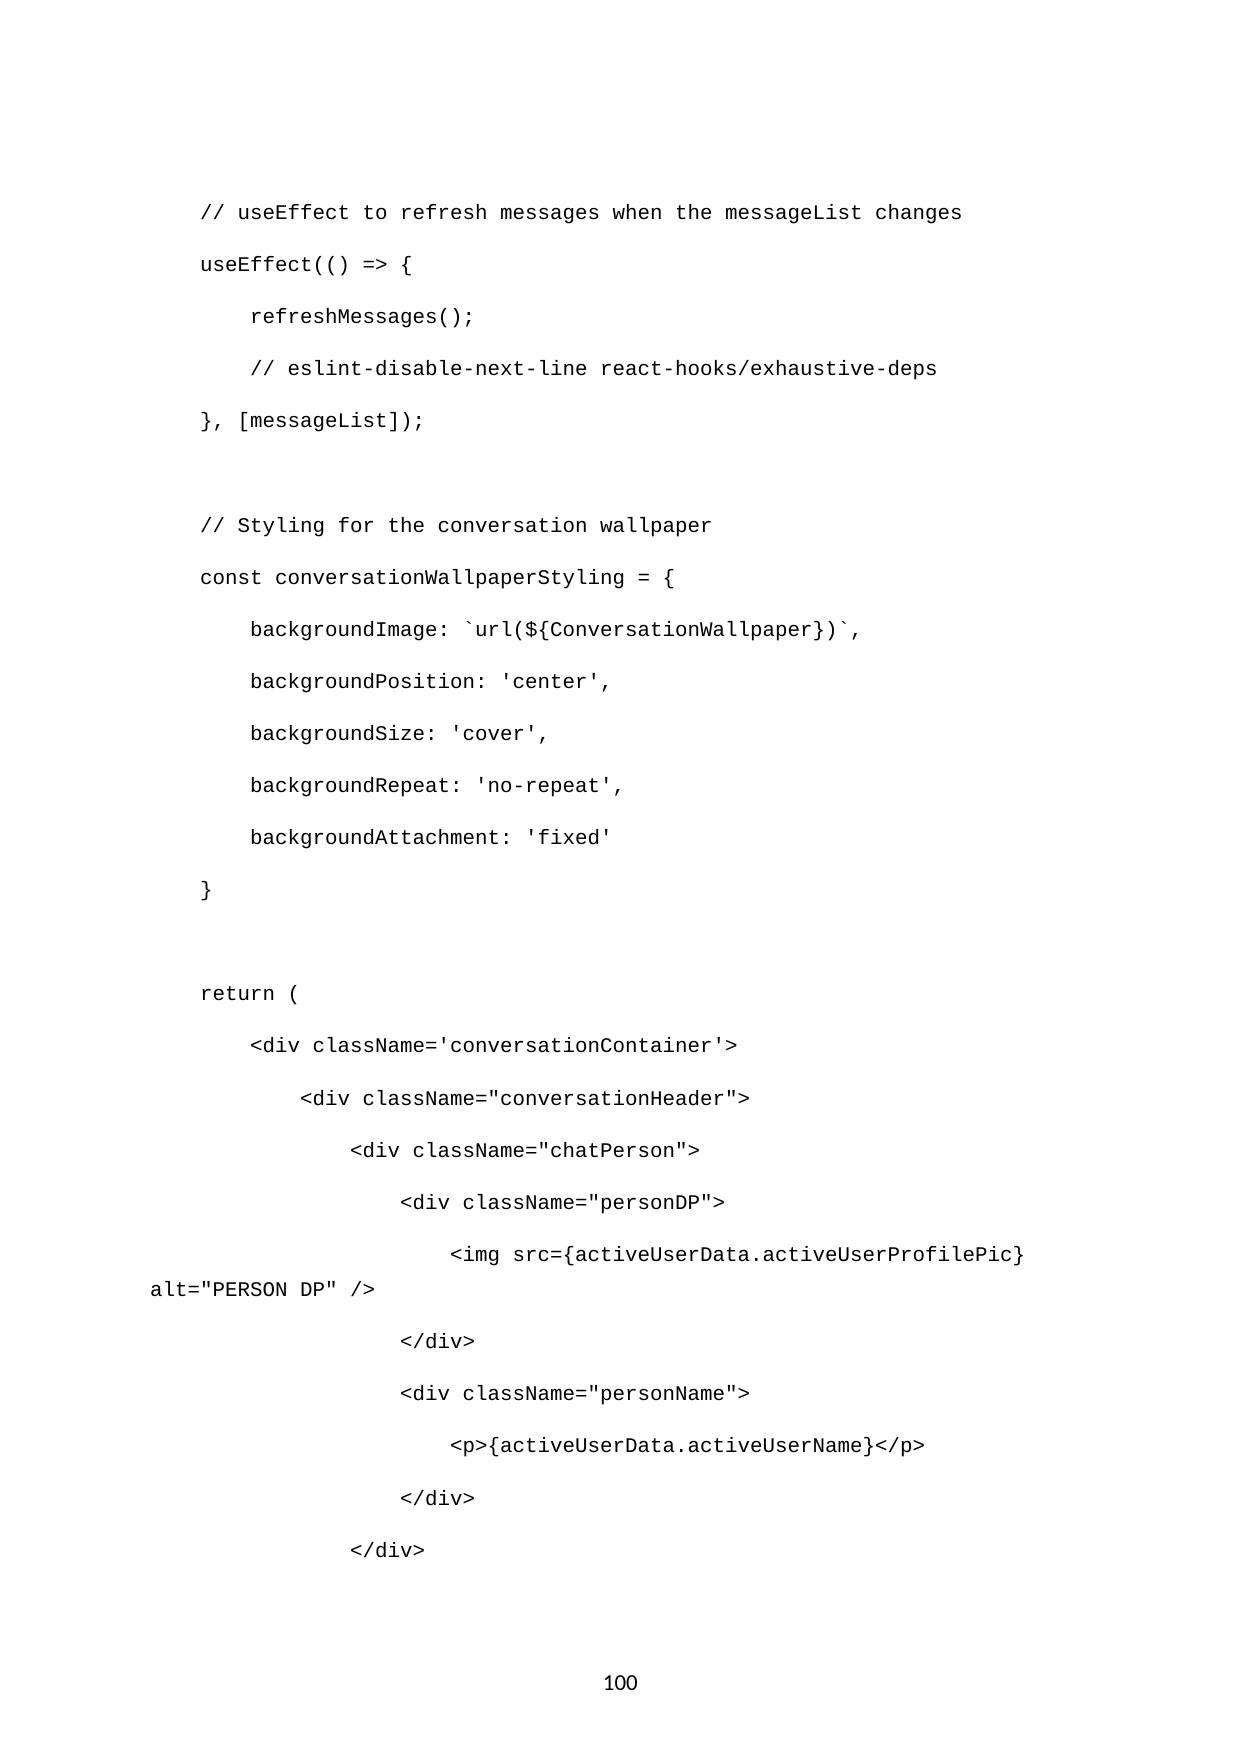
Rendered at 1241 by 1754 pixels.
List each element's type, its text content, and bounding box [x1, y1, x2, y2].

text </div> [150, 1331, 1090, 1355]
text <div className="conversationHeader"> [150, 1087, 1090, 1111]
text useEffect(() => { [150, 254, 1090, 278]
text </div> [150, 1539, 1090, 1563]
text <div className="personDP"> [150, 1192, 1090, 1215]
text // Styling for the conversation wallpaper [150, 514, 1090, 538]
text <div className="chatPerson"> [150, 1139, 1090, 1163]
text const conversationWallpaperStyling = { [150, 567, 1090, 590]
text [150, 358, 1090, 382]
text <div className='conversationContainer'> [150, 1035, 1090, 1059]
text backgroundImage: `url(${ConversationWallpaper})`, [150, 619, 1090, 642]
text <p>{activeUserData.activeUserName}</p> [150, 1435, 1090, 1459]
text backgroundRepeat: 'no-repeat', [150, 775, 1090, 799]
text refreshMessages(); [150, 306, 1090, 330]
text backgroundAttachment: 'fixed' [150, 827, 1090, 851]
text backgroundPosition: 'center', [150, 671, 1090, 694]
text }, [messageList]); [150, 410, 1090, 434]
text return ( [150, 983, 1090, 1007]
text <div className="personName"> [150, 1383, 1090, 1407]
text <img src={activeUserData.activeUserProfilePic} alt="PERSON DP" /> [150, 1244, 1090, 1303]
text backgroundSize: 'cover', [150, 723, 1090, 747]
text } [150, 879, 1090, 903]
text </div> [150, 1487, 1090, 1511]
text // useEffect to refresh messages when the messageList changes [150, 202, 1090, 226]
